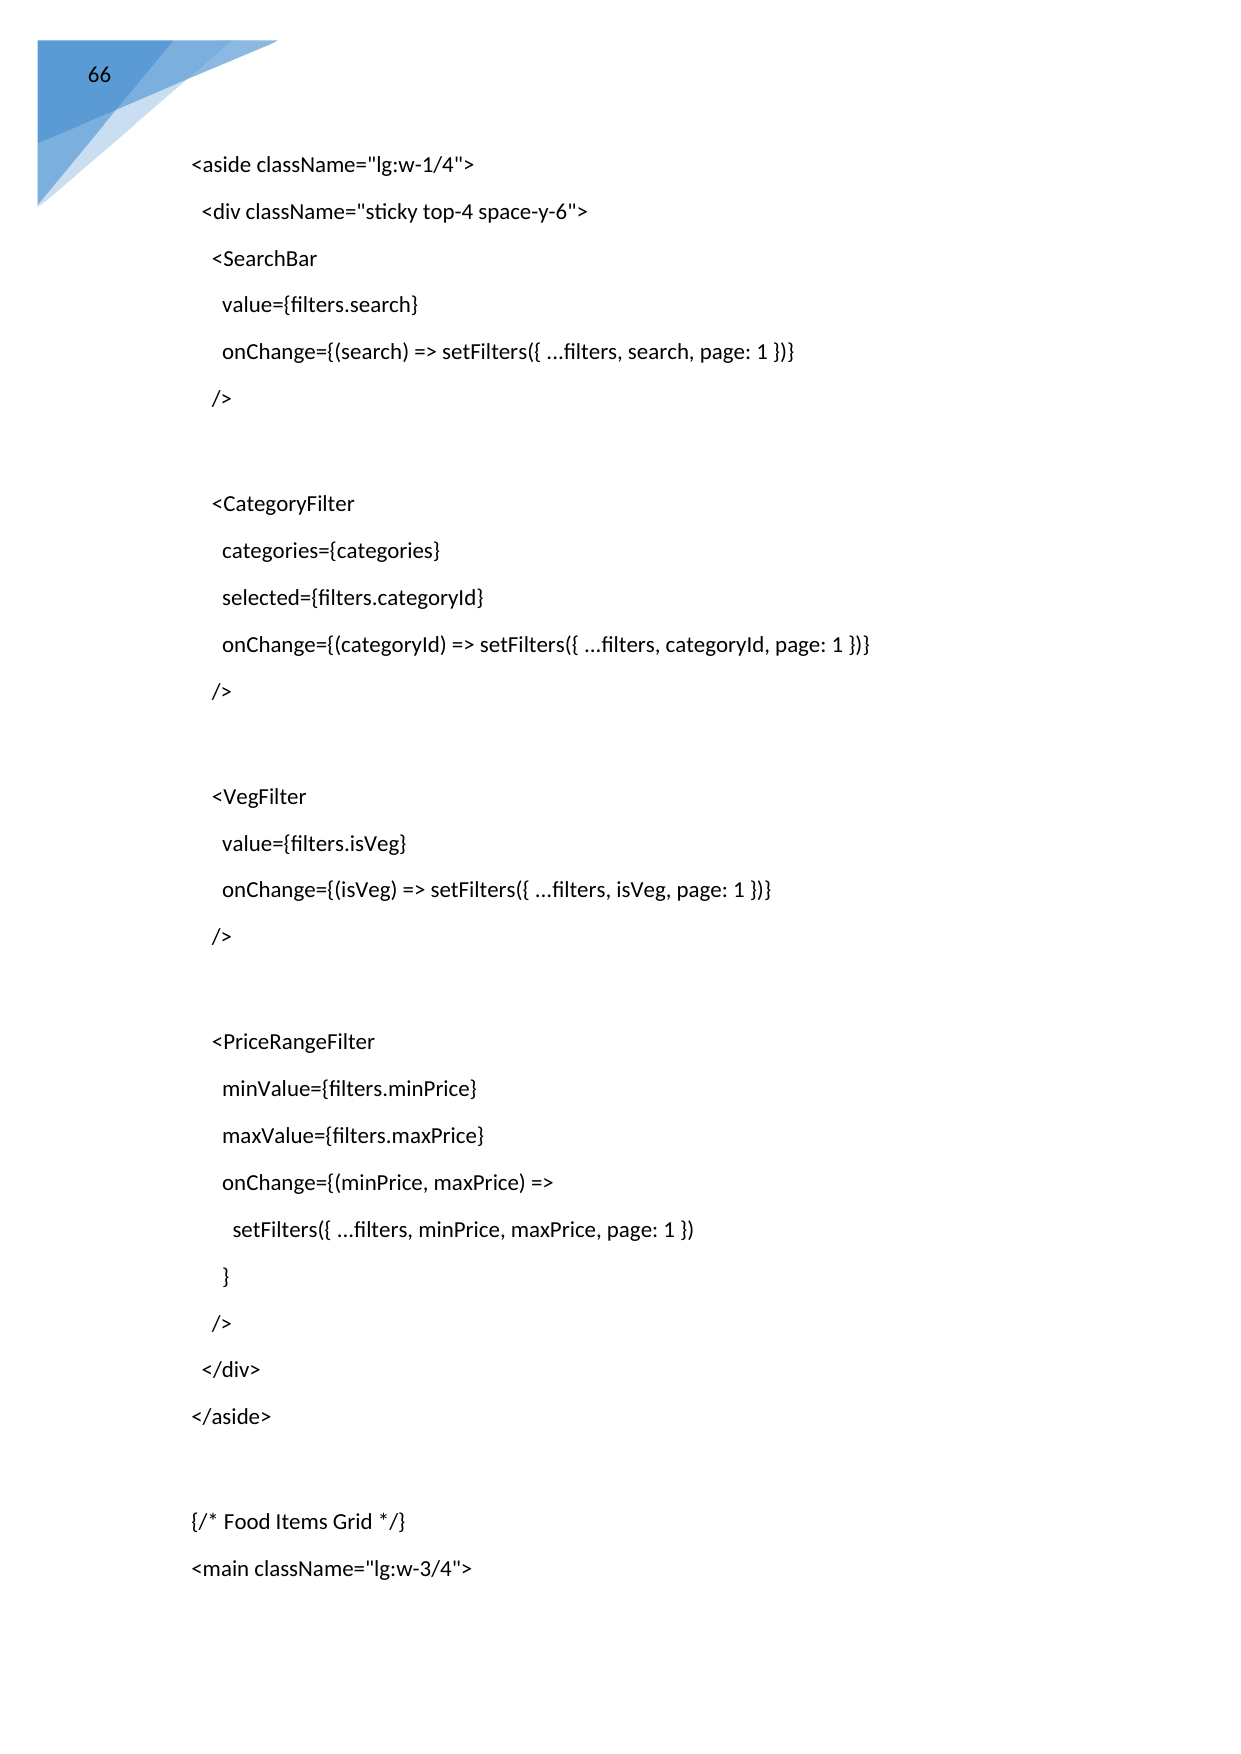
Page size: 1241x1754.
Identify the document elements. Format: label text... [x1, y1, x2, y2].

text <div className="sticky top-4 space-y-6"> [150, 197, 1090, 225]
text <SearchBar [150, 244, 1090, 272]
text <main className="lg:w-3/4"> [150, 1554, 1090, 1582]
text /> [150, 677, 1090, 705]
text {/* Food Items Grid */} [150, 1507, 1090, 1536]
text <PriceRangeFilter [150, 1027, 1090, 1056]
text maxValue={filters.maxPrice} [150, 1121, 1090, 1149]
text </div> [150, 1356, 1090, 1384]
text minValue={filters.minPrice} [150, 1074, 1090, 1102]
text </aside> [150, 1402, 1090, 1431]
text <aside className="lg:w-1/4"> [150, 150, 1090, 178]
text onChange={(search) => setFilters({ ...filters, search, page: 1 })} [150, 337, 1090, 366]
text value={filters.search} [150, 291, 1090, 319]
text /> [150, 384, 1090, 412]
text selected={filters.categoryId} [150, 583, 1090, 611]
text onChange={(isVeg) => setFilters({ ...filters, isVeg, page: 1 })} [150, 876, 1090, 904]
text setFilters({ ...filters, minPrice, maxPrice, page: 1 }) [150, 1215, 1090, 1243]
text /> [150, 922, 1090, 951]
text } [150, 1262, 1090, 1290]
text categories={categories} [150, 536, 1090, 564]
text /> [150, 1309, 1090, 1337]
text value={filters.isVeg} [150, 829, 1090, 857]
text onChange={(minPrice, maxPrice) => [150, 1168, 1090, 1196]
text onChange={(categoryId) => setFilters({ ...filters, categoryId, page: 1 })} [150, 630, 1090, 658]
text <VegFilter [150, 782, 1090, 810]
text <CategoryFilter [150, 489, 1090, 517]
picture [37, 40, 279, 209]
